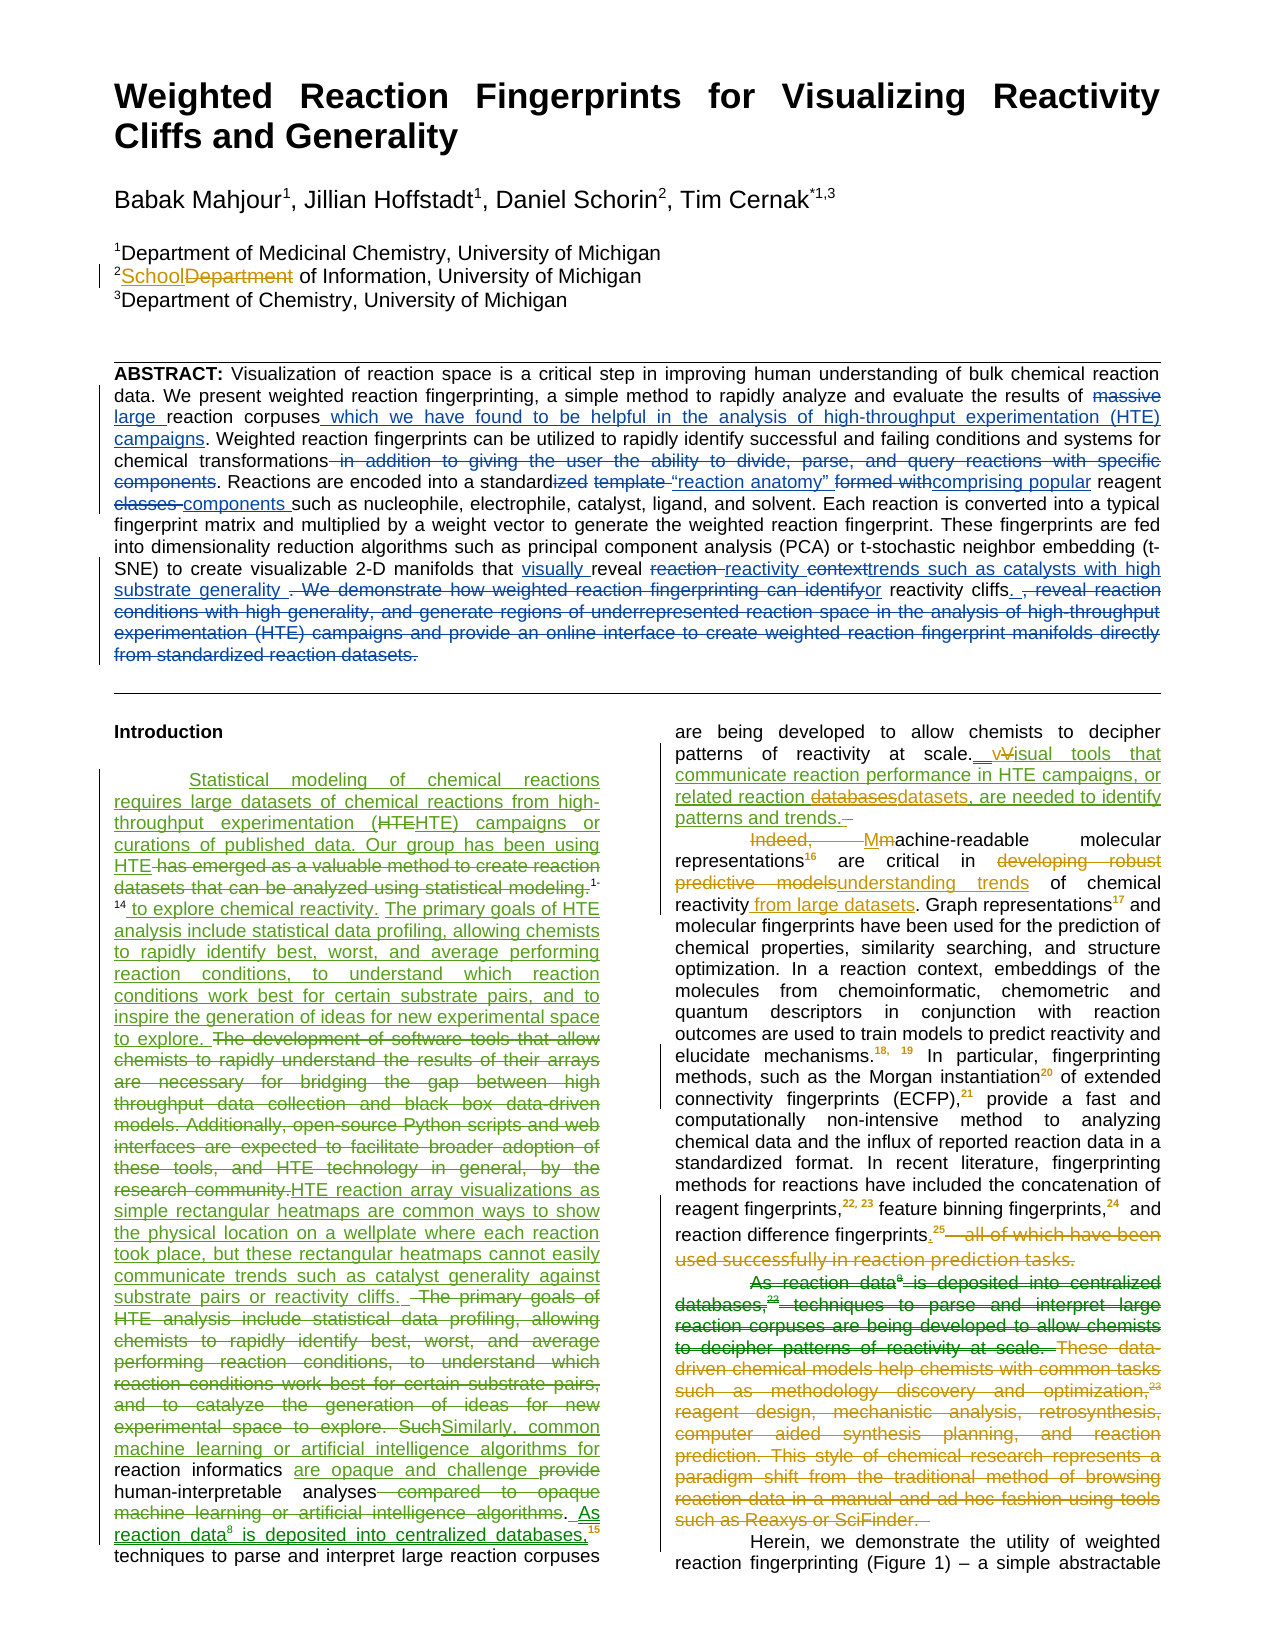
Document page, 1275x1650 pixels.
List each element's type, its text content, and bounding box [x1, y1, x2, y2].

text 1-14 reaction informatics human-interpretable analyses.15 [114, 1263, 600, 1284]
text 1-14 reaction informatics human-interpretable analyses.15 [114, 1220, 600, 1241]
text 1-14 reaction informatics human-interpretable analyses.15 [114, 1457, 600, 1567]
text 1-14 reaction informatics human-interpretable analyses.15 [675, 805, 1161, 829]
text 1-14 reaction informatics human-interpretable analyses.15 [675, 784, 1161, 804]
text 1-14 reaction informatics human-interpretable analyses.15 [114, 1004, 600, 1025]
text 1-14 reaction informatics human-interpretable analyses.15 [114, 810, 600, 852]
text 1-14 reaction informatics human-interpretable analyses.15 [114, 983, 600, 1003]
text 1-14 reaction informatics human-interpretable analyses.15 [114, 1285, 600, 1320]
text 1-14 reaction informatics human-interpretable analyses.15 [114, 853, 600, 939]
text 1-14 reaction informatics human-interpretable analyses.15 [114, 1148, 600, 1169]
text 1-14 reaction informatics human-interpretable analyses.15 [114, 1242, 600, 1262]
text 1-14 reaction informatics human-interpretable analyses.15 [114, 1127, 600, 1147]
text Introduction [114, 721, 600, 742]
text 2 of Information, University of Michigan [114, 264, 1161, 288]
text Weighted Reaction Fingerprints for Visualizing Reactivity Cliffs and Generality [114, 75, 1161, 156]
text 1-14 reaction informatics human-interpretable analyses.15 [114, 1342, 600, 1363]
text 1-14 reaction informatics human-interpretable analyses.15 [114, 1407, 600, 1456]
text achine-readable molecular representations16 are critical in of chemical reactivity. Graph representations17 and molecular fingerprints have been used for the prediction of chemical properties, similarity searching, and structure optimization. In a reaction context, embeddings of the molecules from chemoinformatic, chemometric and quantum descriptors in conjunction with reaction outcomes are used to train models to predict reactivity and elucidate mechanisms.18, 19 In particular, fingerprinting methods, such as the Morgan instantiation20 of extended connectivity fingerprints (ECFP),21 provide a fast and computationally non-intensive method to analyzing chemical data and the influx of reported reaction data in a standardized format. In recent literature, fingerprinting methods for reactions have included the concatenation of reagent fingerprints,22, 23 feature binning fingerprints,24 and reaction difference fingerprints25 [675, 829, 1161, 1272]
text 1-14 reaction informatics human-interpretable analyses.15 [114, 1084, 600, 1104]
text 1-14 reaction informatics human-interpretable analyses.15 [114, 1321, 600, 1341]
text Babak Mahjour1, Jillian Hoffstadt1, Daniel Schorin2, Tim Cernak*1,3 [114, 185, 1161, 214]
text 1-14 reaction informatics human-interpretable analyses.15 [114, 961, 600, 982]
text 1-14 reaction informatics human-interpretable analyses.15 [114, 769, 600, 809]
text 1-14 reaction informatics human-interpretable analyses.15 [114, 1026, 600, 1061]
text 1-14 reaction informatics human-interpretable analyses.15 [114, 1170, 600, 1219]
text 1-14 reaction informatics human-interpretable analyses.15 [114, 1364, 600, 1384]
text 1-14 reaction informatics human-interpretable analyses.15 [675, 721, 1161, 783]
text 1-14 reaction informatics human-interpretable analyses.15 [114, 1386, 600, 1406]
text 1-14 reaction informatics human-interpretable analyses.15 [114, 1062, 600, 1083]
text 1-14 reaction informatics human-interpretable analyses.15 [114, 940, 600, 960]
text 3Department of Chemistry, University of Michigan [114, 288, 1161, 312]
text 1Department of Medicinal Chemistry, University of Michigan [114, 240, 1161, 264]
text ABSTRACT: Visualization of reaction space is a critical step in improving human understanding of bulk chemical reaction data. We present weighted reaction fingerprinting, a simple method to rapidly analyze and evaluate the results of reaction corpuses. Weighted reaction fingerprints can be utilized to rapidly identify successful and failing conditions and systems for chemical transformations. Reactions are encoded into a standard reagent such as nucleophile, electrophile, catalyst, ligand, and solvent. Each reaction is converted into a typical fingerprint matrix and multiplied by a weight vector to generate the weighted reaction fingerprint. These fingerprints are fed into dimensionality reduction algorithms such as principal component analysis (PCA) or t-stochastic neighbor embedding (t-SNE) to create visualizable 2-D manifolds that reveal reactivity cliffs [114, 363, 1161, 665]
text 1-14 reaction informatics human-interpretable analyses.15 [114, 1105, 600, 1126]
